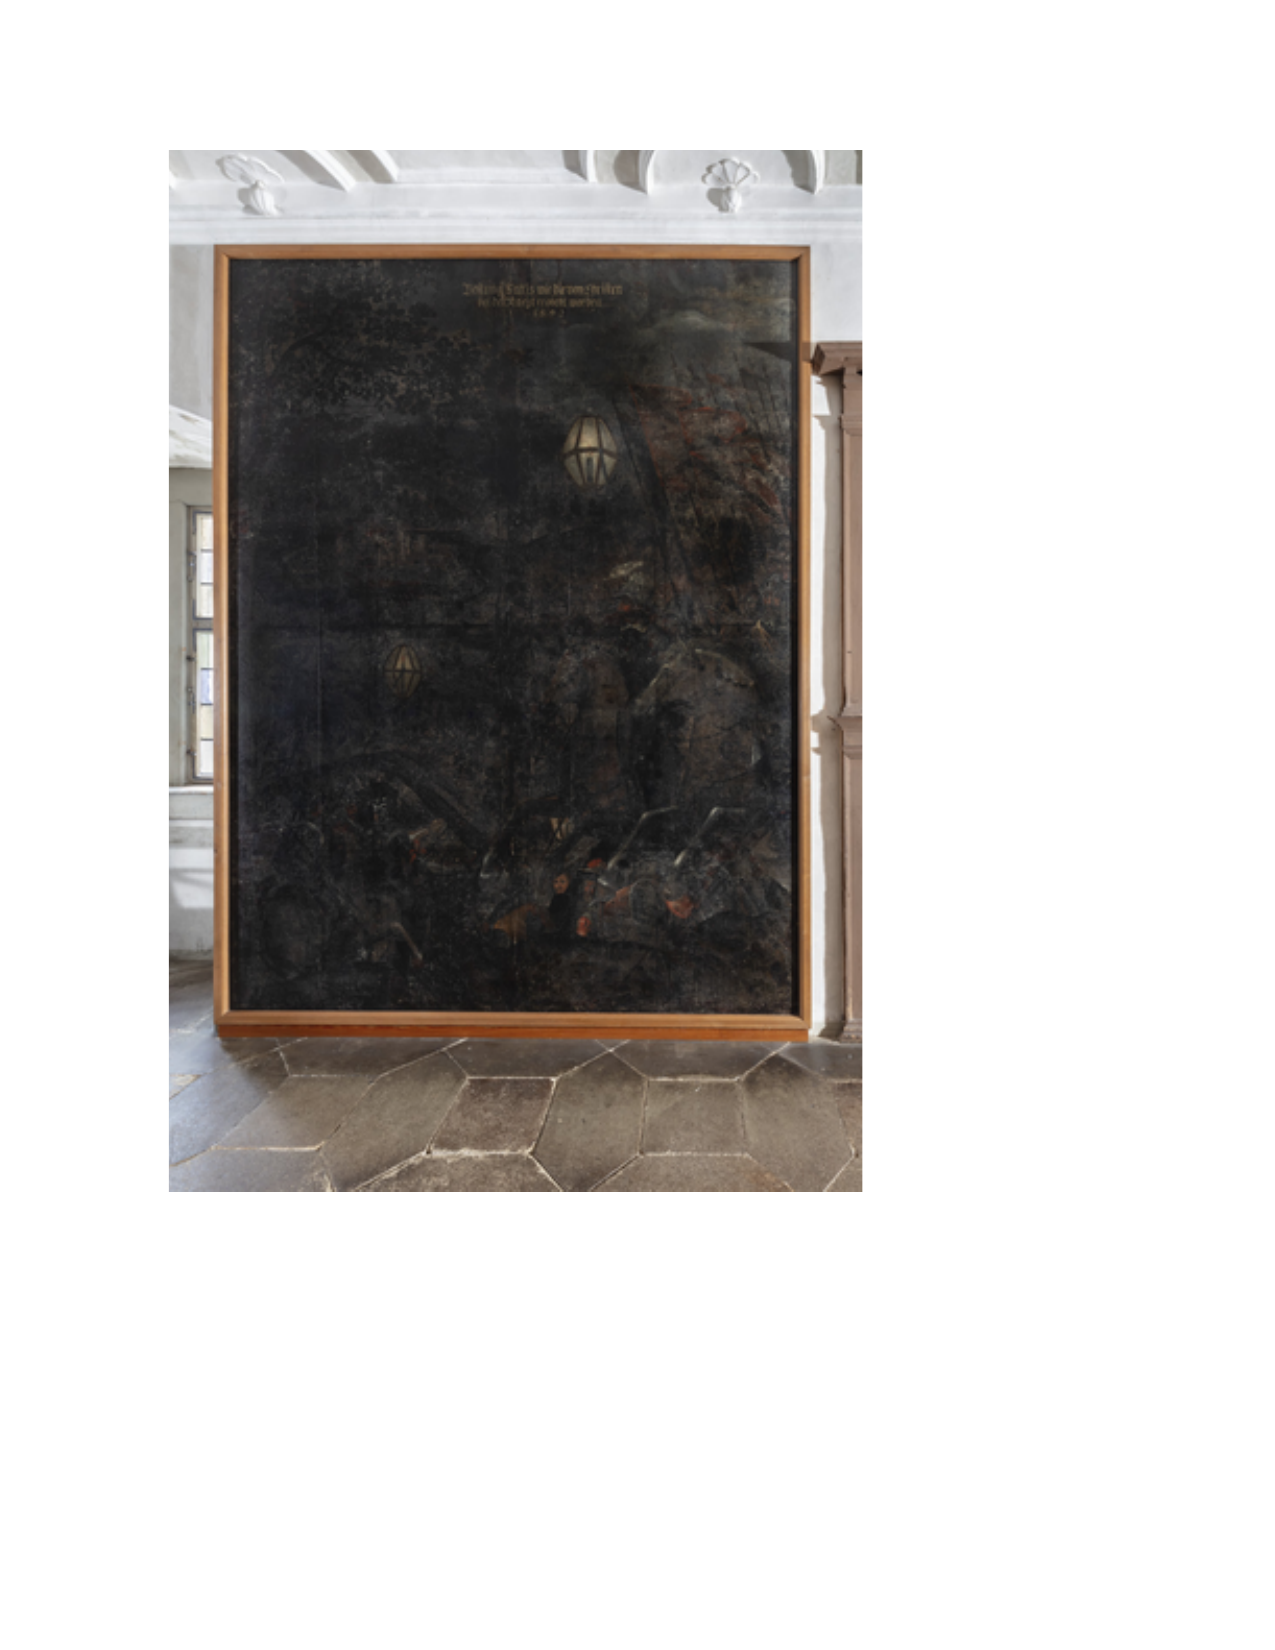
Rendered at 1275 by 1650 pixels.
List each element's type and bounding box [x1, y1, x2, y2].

picture [168, 150, 863, 1192]
